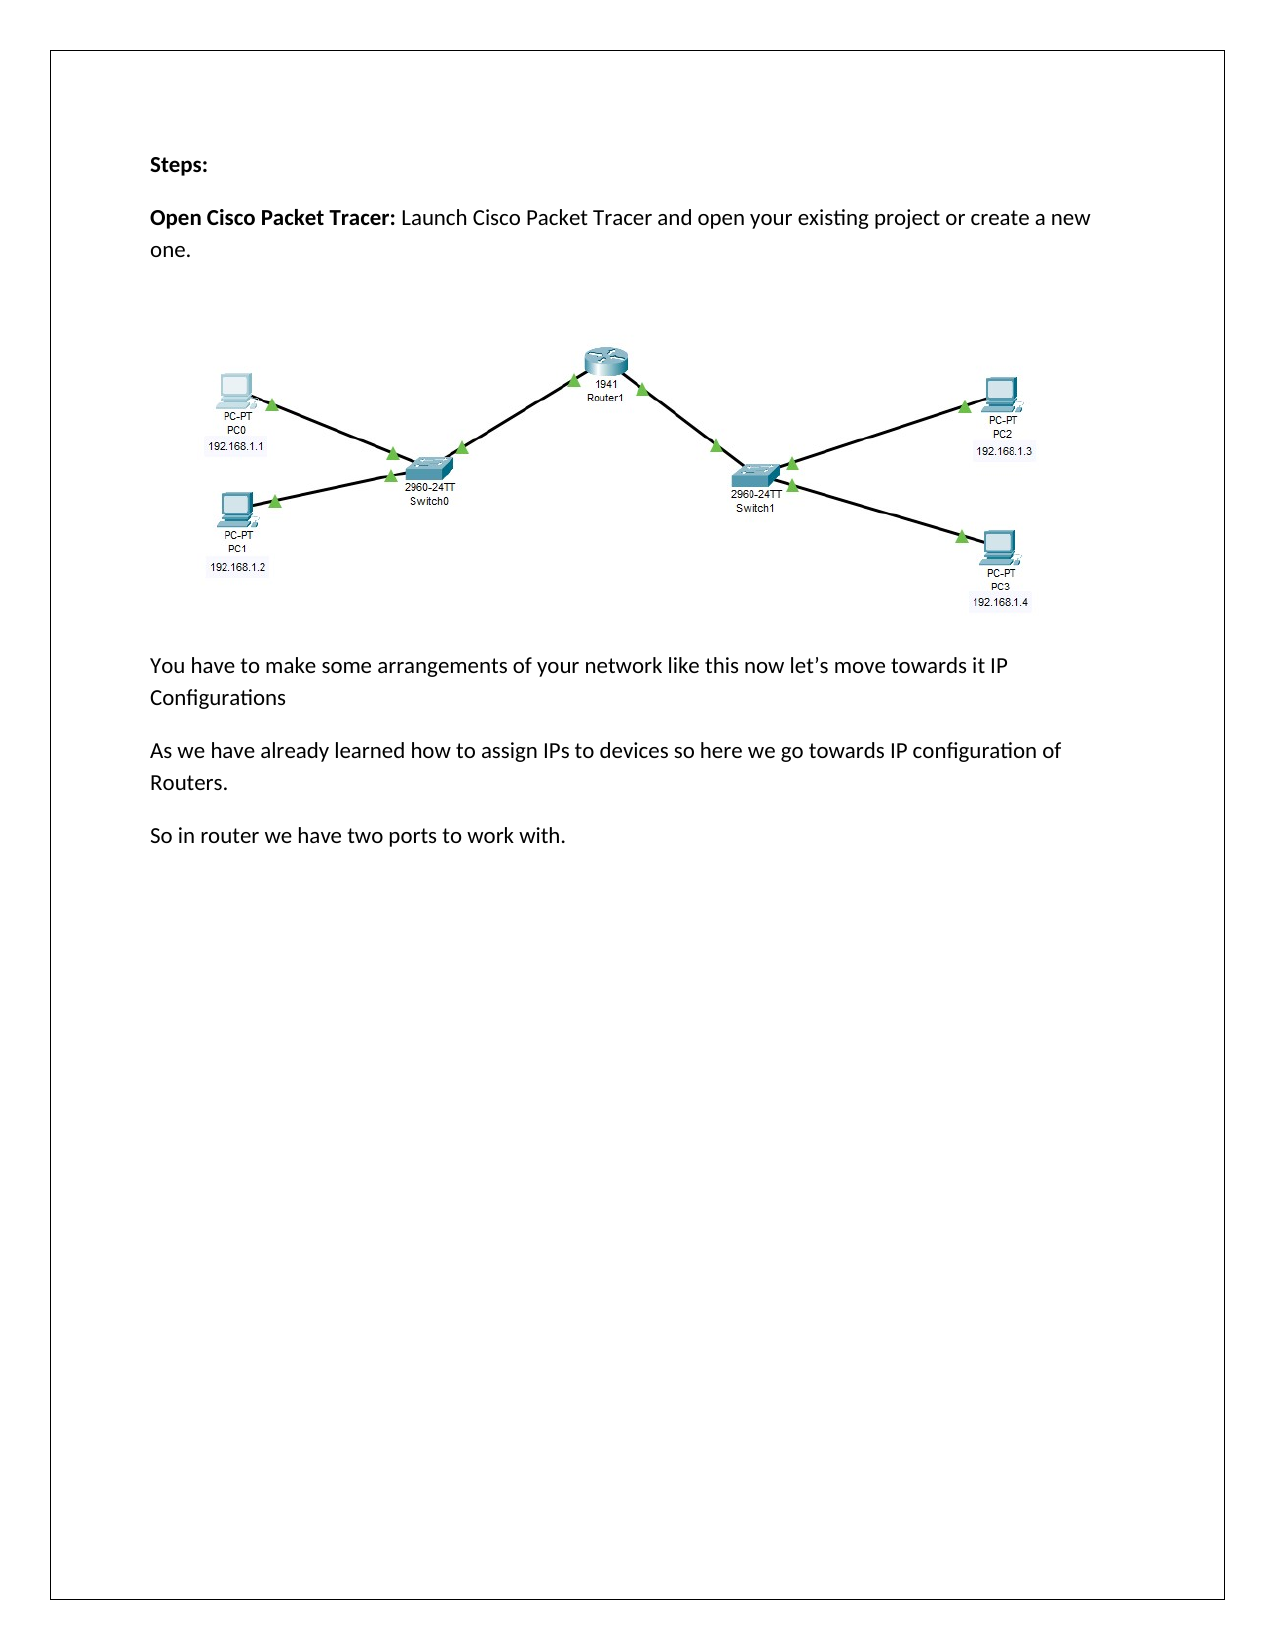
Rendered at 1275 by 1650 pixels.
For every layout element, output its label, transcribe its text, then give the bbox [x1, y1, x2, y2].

text You have to make some arrangements of your network like this now let’s move towards it IP Configurations [150, 651, 1125, 711]
text Open Cisco Packet Tracer: Launch Cisco Packet Tracer and open your existing project or create a new one. [150, 203, 1125, 263]
text So in router we have two ports to work with. [150, 821, 1125, 849]
picture [150, 288, 1125, 626]
text As we have already learned how to assign IPs to devices so here we go towards IP configuration of Routers. [150, 736, 1125, 796]
text Steps: [150, 150, 1125, 178]
